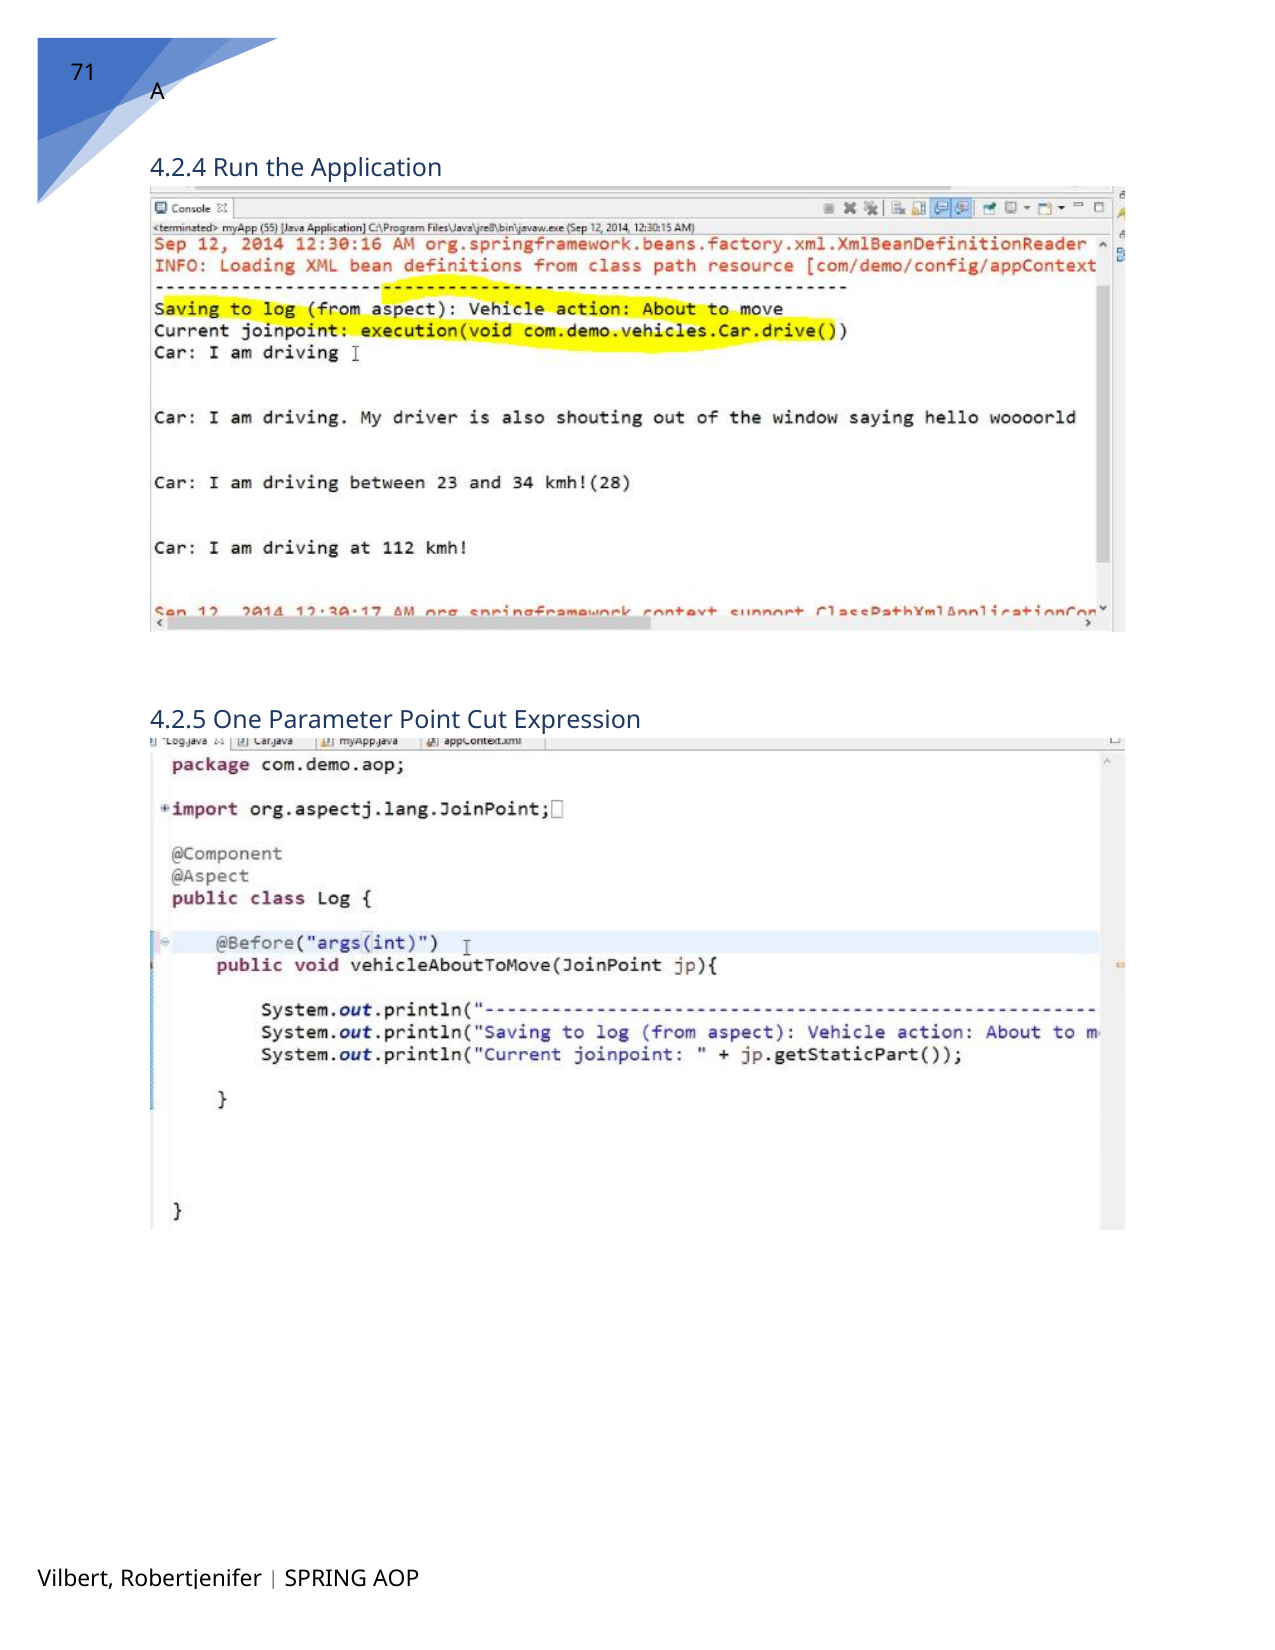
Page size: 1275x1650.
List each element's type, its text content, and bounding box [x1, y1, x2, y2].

subtitle 4.2.4 Run the Application [150, 150, 1125, 184]
subtitle 4.2.5 One Parameter Point Cut Expression [150, 702, 1125, 736]
picture [150, 738, 1125, 1230]
picture [37, 37, 1125, 632]
